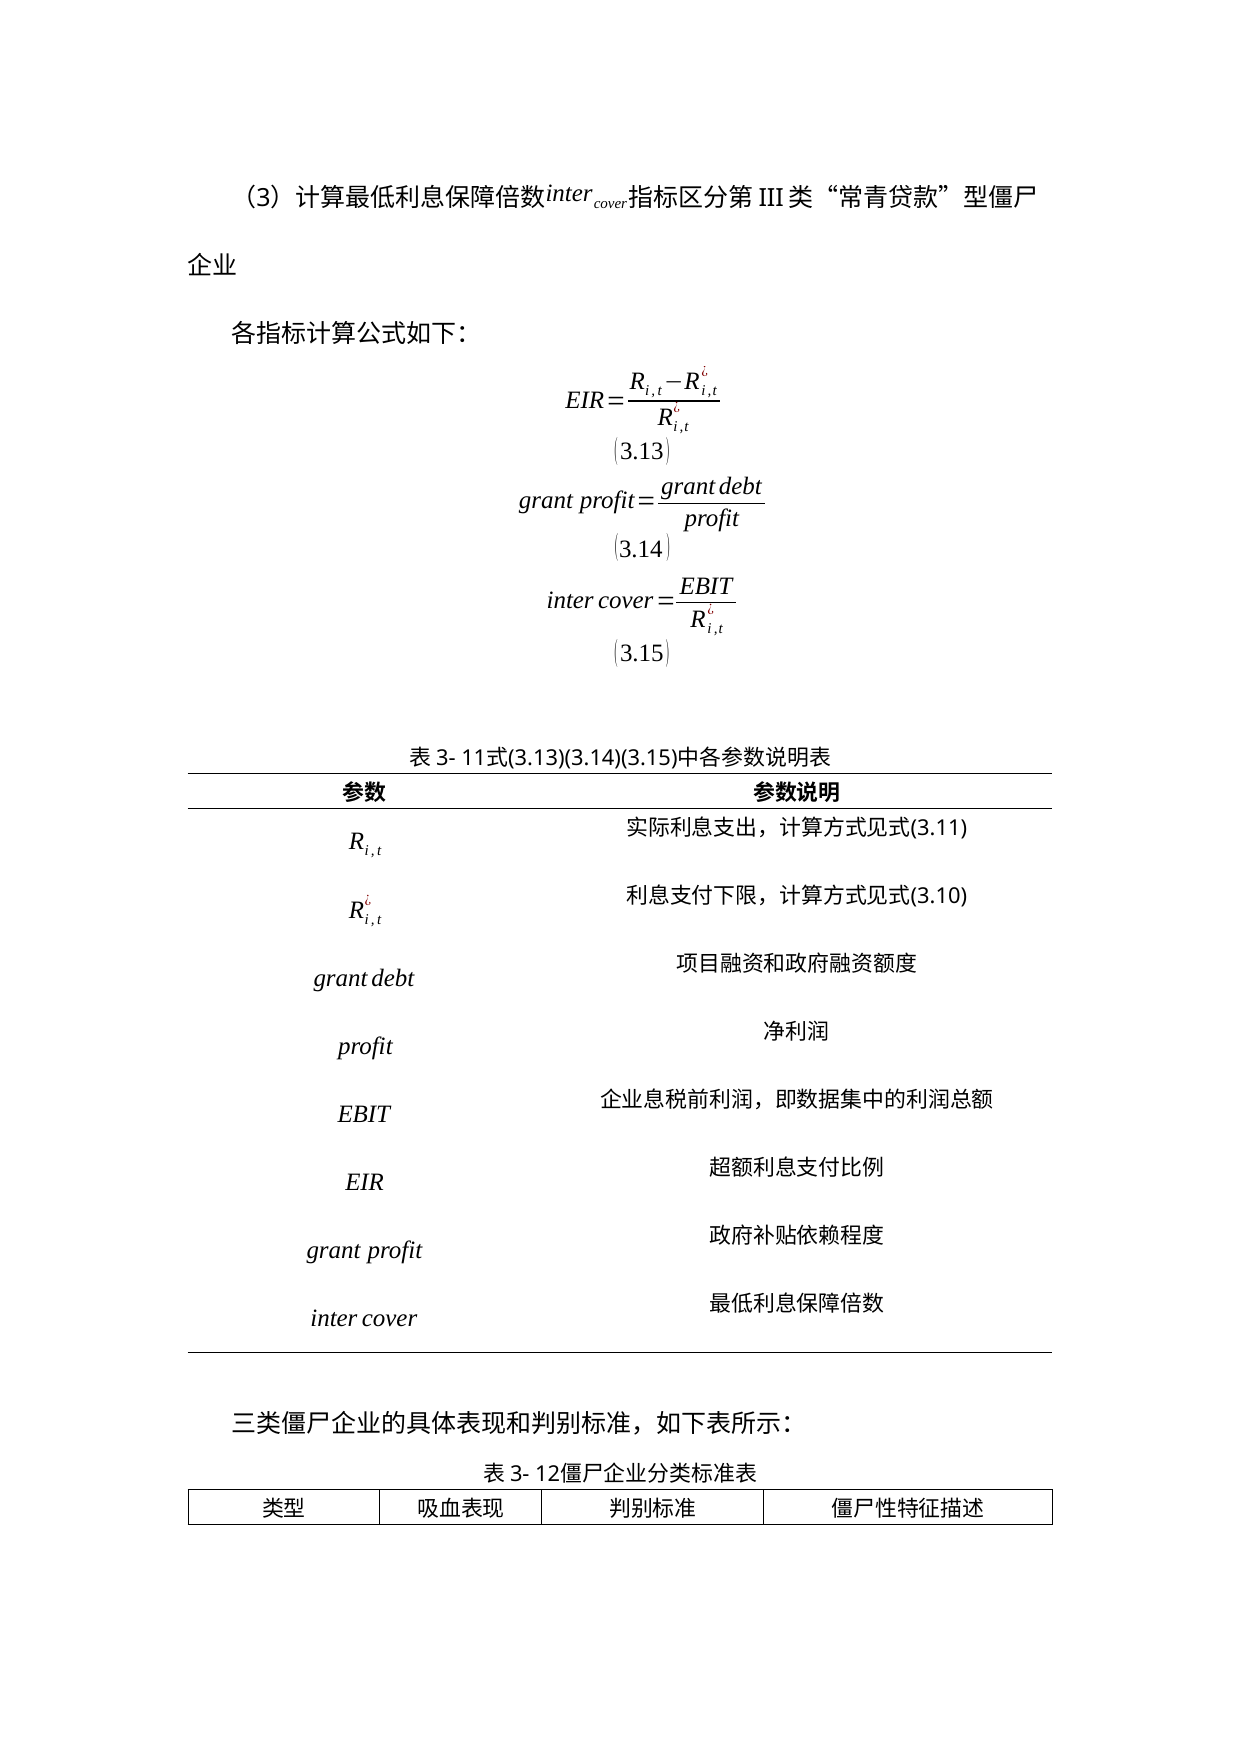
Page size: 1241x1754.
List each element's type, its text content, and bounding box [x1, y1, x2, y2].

table_cell 实际利息支出，计算方式见式(3.11) [541, 809, 1052, 877]
table_cell [188, 1284, 541, 1352]
table_header 吸血表现 [380, 1490, 541, 1524]
table_cell [188, 877, 541, 945]
table_header 参数说明 [541, 774, 1052, 808]
table_cell [188, 809, 541, 877]
table_cell [188, 1081, 541, 1148]
table_cell 政府补贴依赖程度 [541, 1216, 1052, 1284]
table_cell 超额利息支付比例 [541, 1149, 1052, 1216]
table_header 僵尸性特征描述 [764, 1490, 1052, 1524]
text 表3- 12僵尸企业分类标准表 [187, 1455, 1053, 1489]
text 三类僵尸企业的具体表现和判别标准，如下表所示： [187, 1387, 1053, 1455]
table_cell [188, 1013, 541, 1081]
table_cell 净利润 [541, 1013, 1052, 1081]
text （3）计算最低利息保障倍数指标区分第III类“常青贷款”型僵尸企业 [187, 162, 1053, 297]
text 表3- 11式(3.13)(3.14)(3.15)中各参数说明表 [187, 739, 1053, 773]
table_header 参数 [188, 774, 541, 808]
table_cell 项目融资和政府融资额度 [541, 945, 1052, 1013]
text 各指标计算公式如下： [187, 297, 1053, 365]
table_header 判别标准 [542, 1490, 763, 1524]
table_cell [188, 1149, 541, 1216]
table_cell 最低利息保障倍数 [541, 1284, 1052, 1352]
table_cell 利息支付下限，计算方式见式(3.10) [541, 877, 1052, 945]
table_header 类型 [189, 1490, 379, 1524]
table_cell 企业息税前利润，即数据集中的利润总额 [541, 1081, 1052, 1148]
table_cell [188, 1216, 541, 1284]
table_cell [188, 945, 541, 1013]
